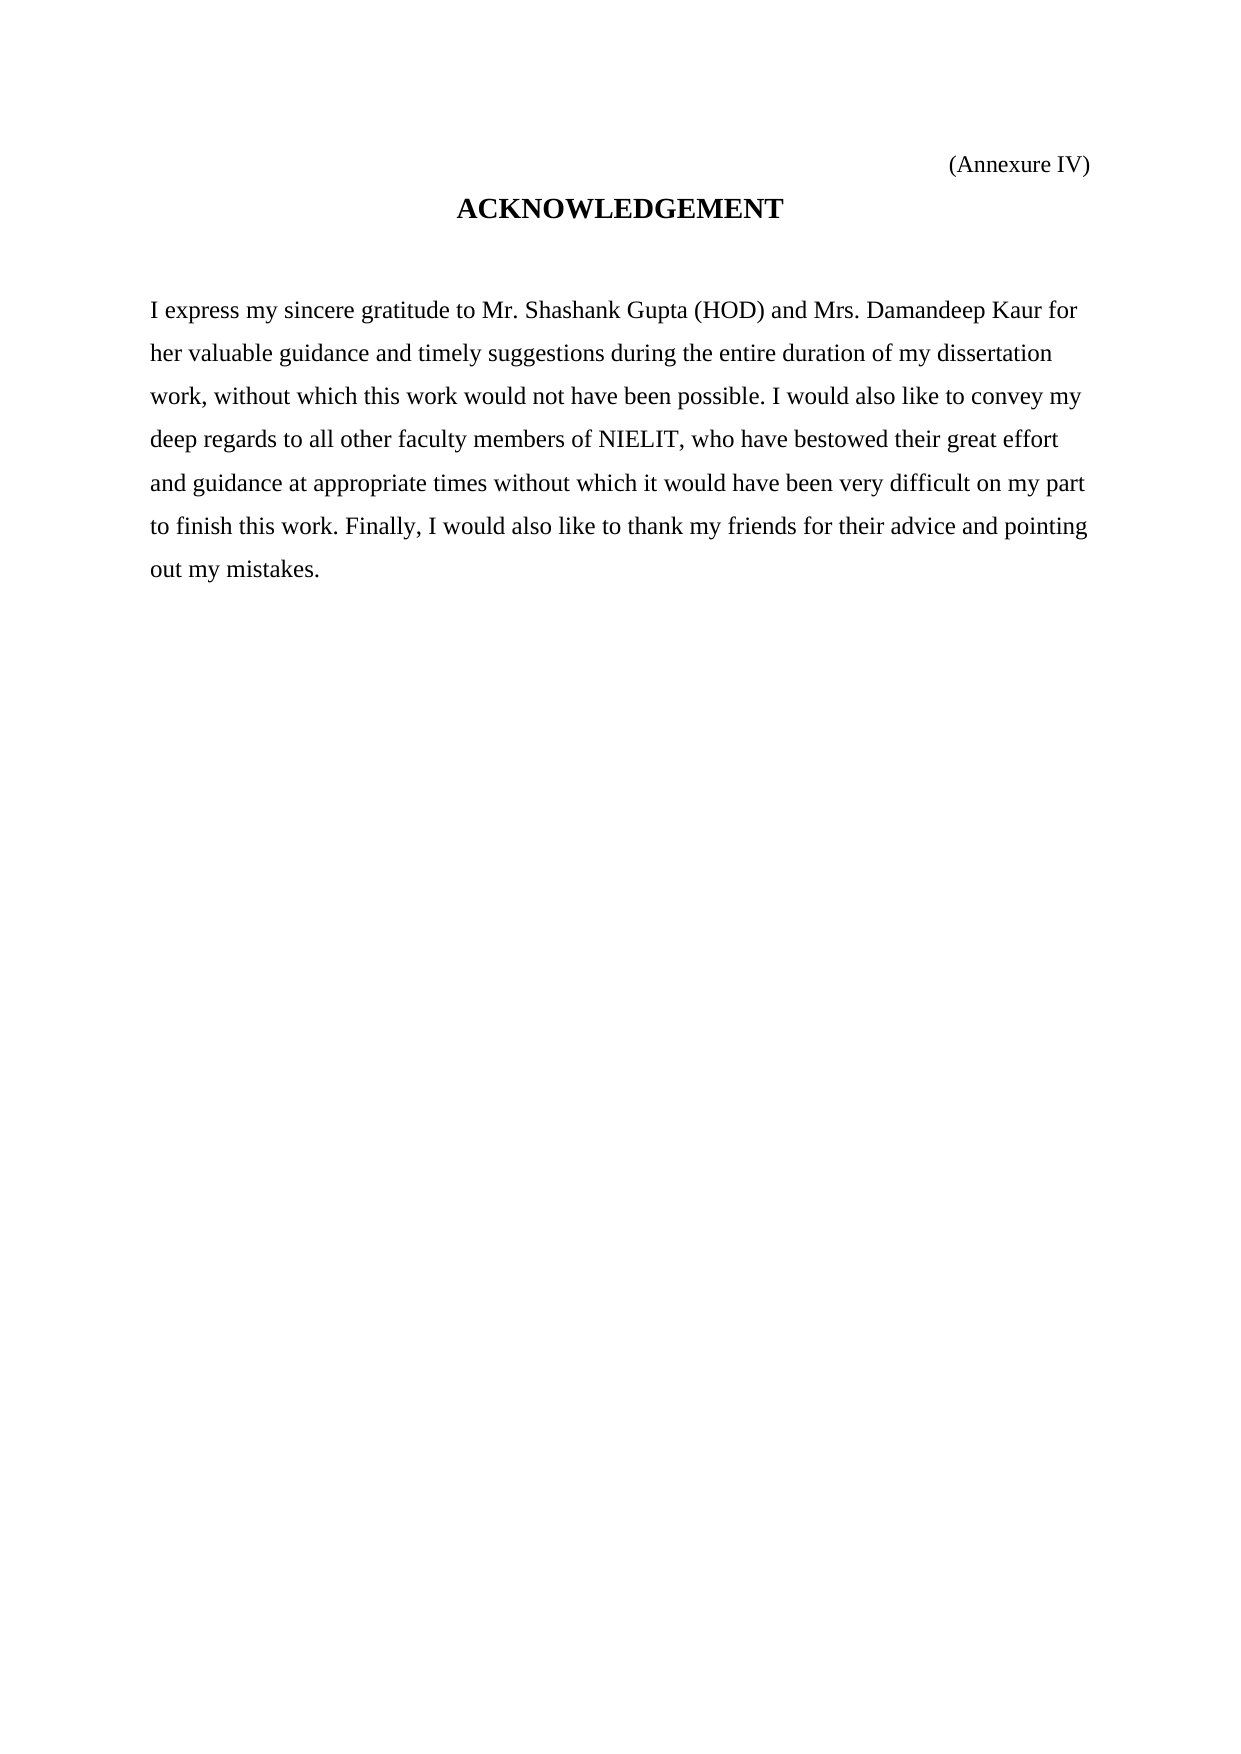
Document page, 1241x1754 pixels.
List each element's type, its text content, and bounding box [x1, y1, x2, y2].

text ACKNOWLEDGEMENT [150, 191, 1090, 225]
text (Annexure IV) [150, 150, 1090, 178]
text I express my sincere gratitude to Mr. Shashank Gupta (HOD) and Mrs. Damandeep Kaur for her valuable guidance and timely suggestions during the entire duration of my dissertation work, without which this work would not have been possible. I would also like to convey my deep regards to all other faculty members of NIELIT, who have bestowed their great effort and guidance at appropriate times without which it would have been very difficult on my part to finish this work. Finally, I would also like to thank my friends for their advice and pointing out my mistakes. [150, 295, 1090, 583]
